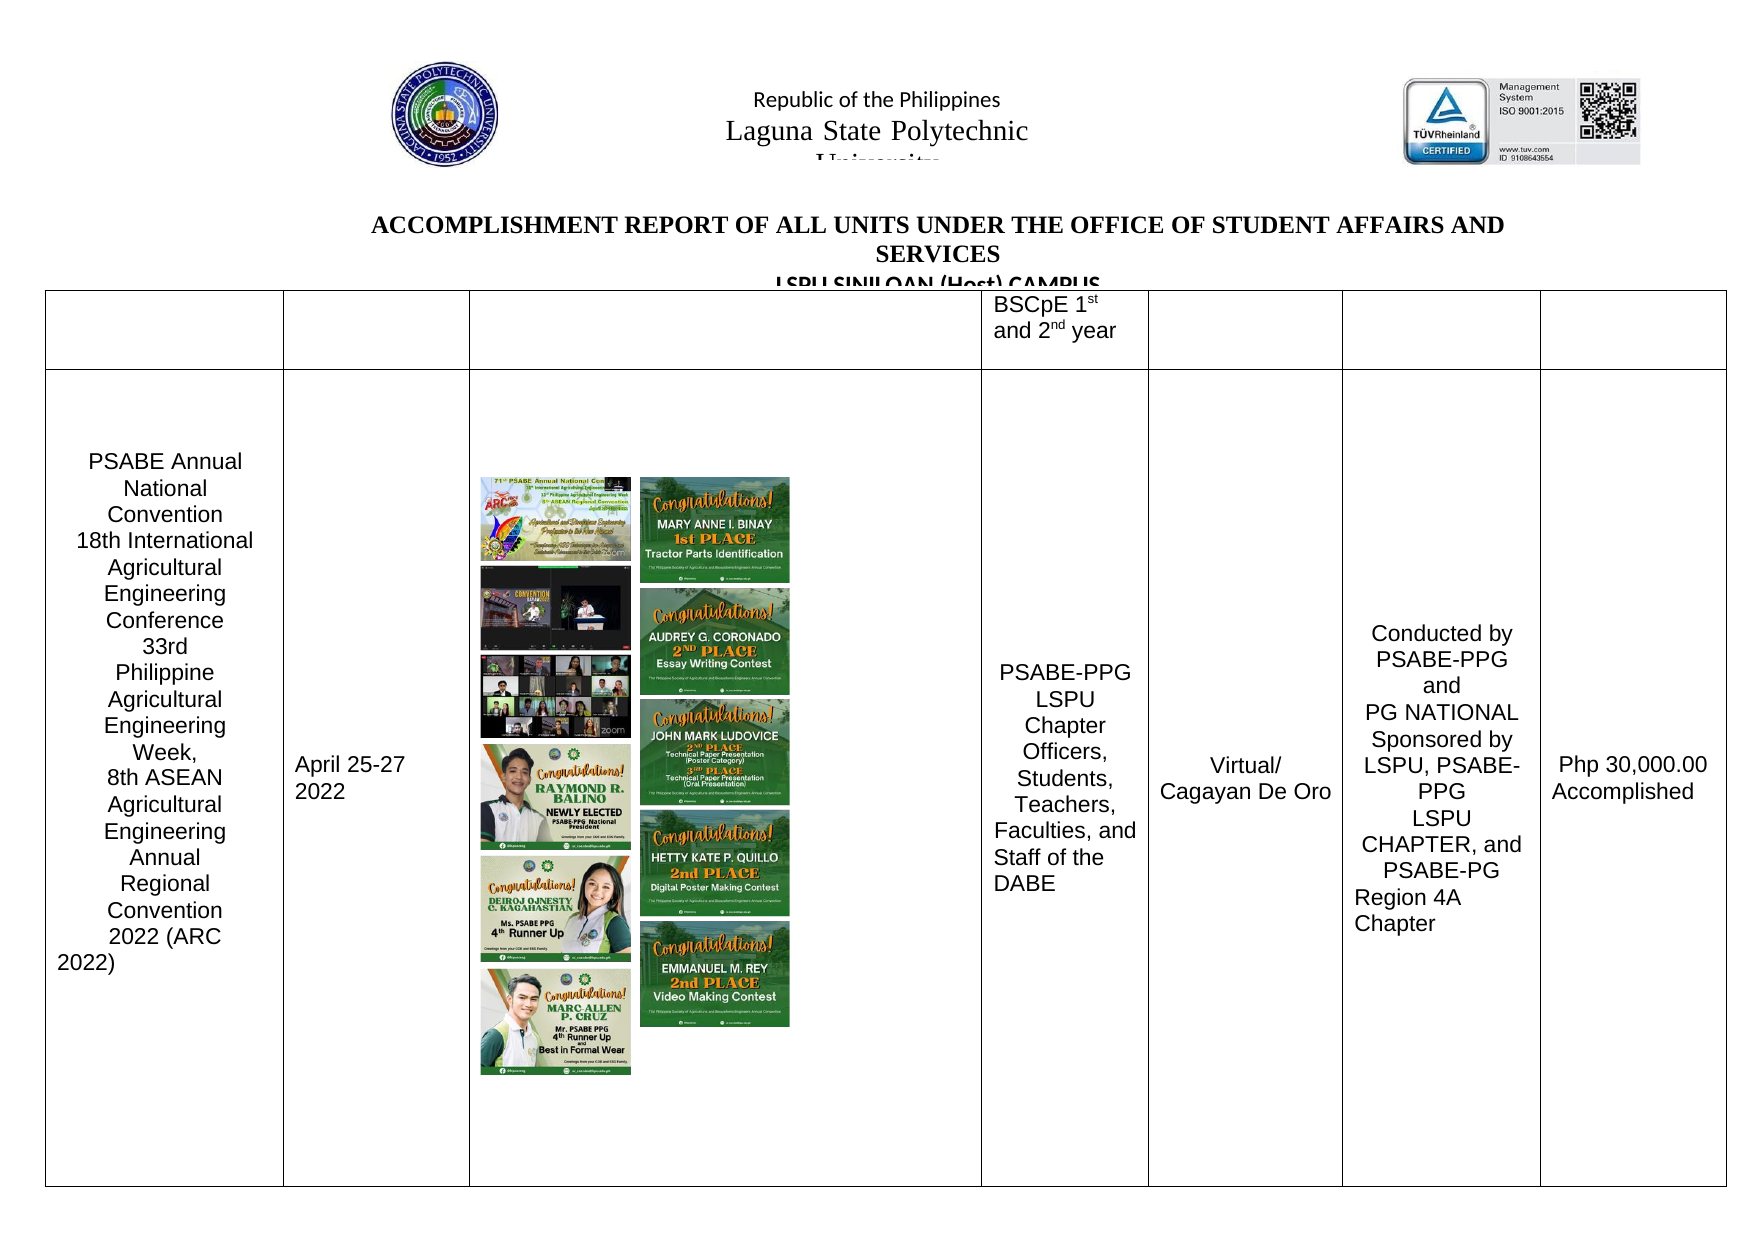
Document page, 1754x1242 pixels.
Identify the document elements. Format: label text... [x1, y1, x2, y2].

table_cell Php 30,000.00 Accomplished [1541, 370, 1726, 1186]
table_header [1343, 291, 1540, 368]
table_header BSCpE 1st and 2nd year [982, 291, 1148, 368]
table_cell [470, 370, 981, 1186]
table_header [1541, 291, 1726, 368]
table_header [46, 291, 283, 368]
table_header [470, 291, 981, 368]
table_cell PSABE Annual National Convention 18th International Agricultural Engineering Conference 33rd Philippine Agricultural Engineering Week, 8th ASEAN Agricultural Engineering Annual Regional Convention 2022 (ARC 2022) [46, 370, 283, 1186]
table_cell Virtual/ Cagayan De Oro [1149, 370, 1342, 1186]
table_cell Conducted by PSABE-PPG and PG NATIONAL Sponsored by LSPU, PSABE- PPG LSPU CHAPTER, and PSABE-PG Region 4A Chapter [1343, 370, 1540, 1186]
table_cell April 25-27 2022 [284, 370, 469, 1186]
table_header [1149, 291, 1342, 368]
table_header [284, 291, 469, 368]
picture [1396, 70, 1642, 167]
picture [480, 477, 790, 1075]
table_cell PSABE-PPG LSPU Chapter Officers, Students, Teachers, Faculties, and Staff of the DABE [982, 370, 1148, 1186]
picture [389, 61, 499, 168]
